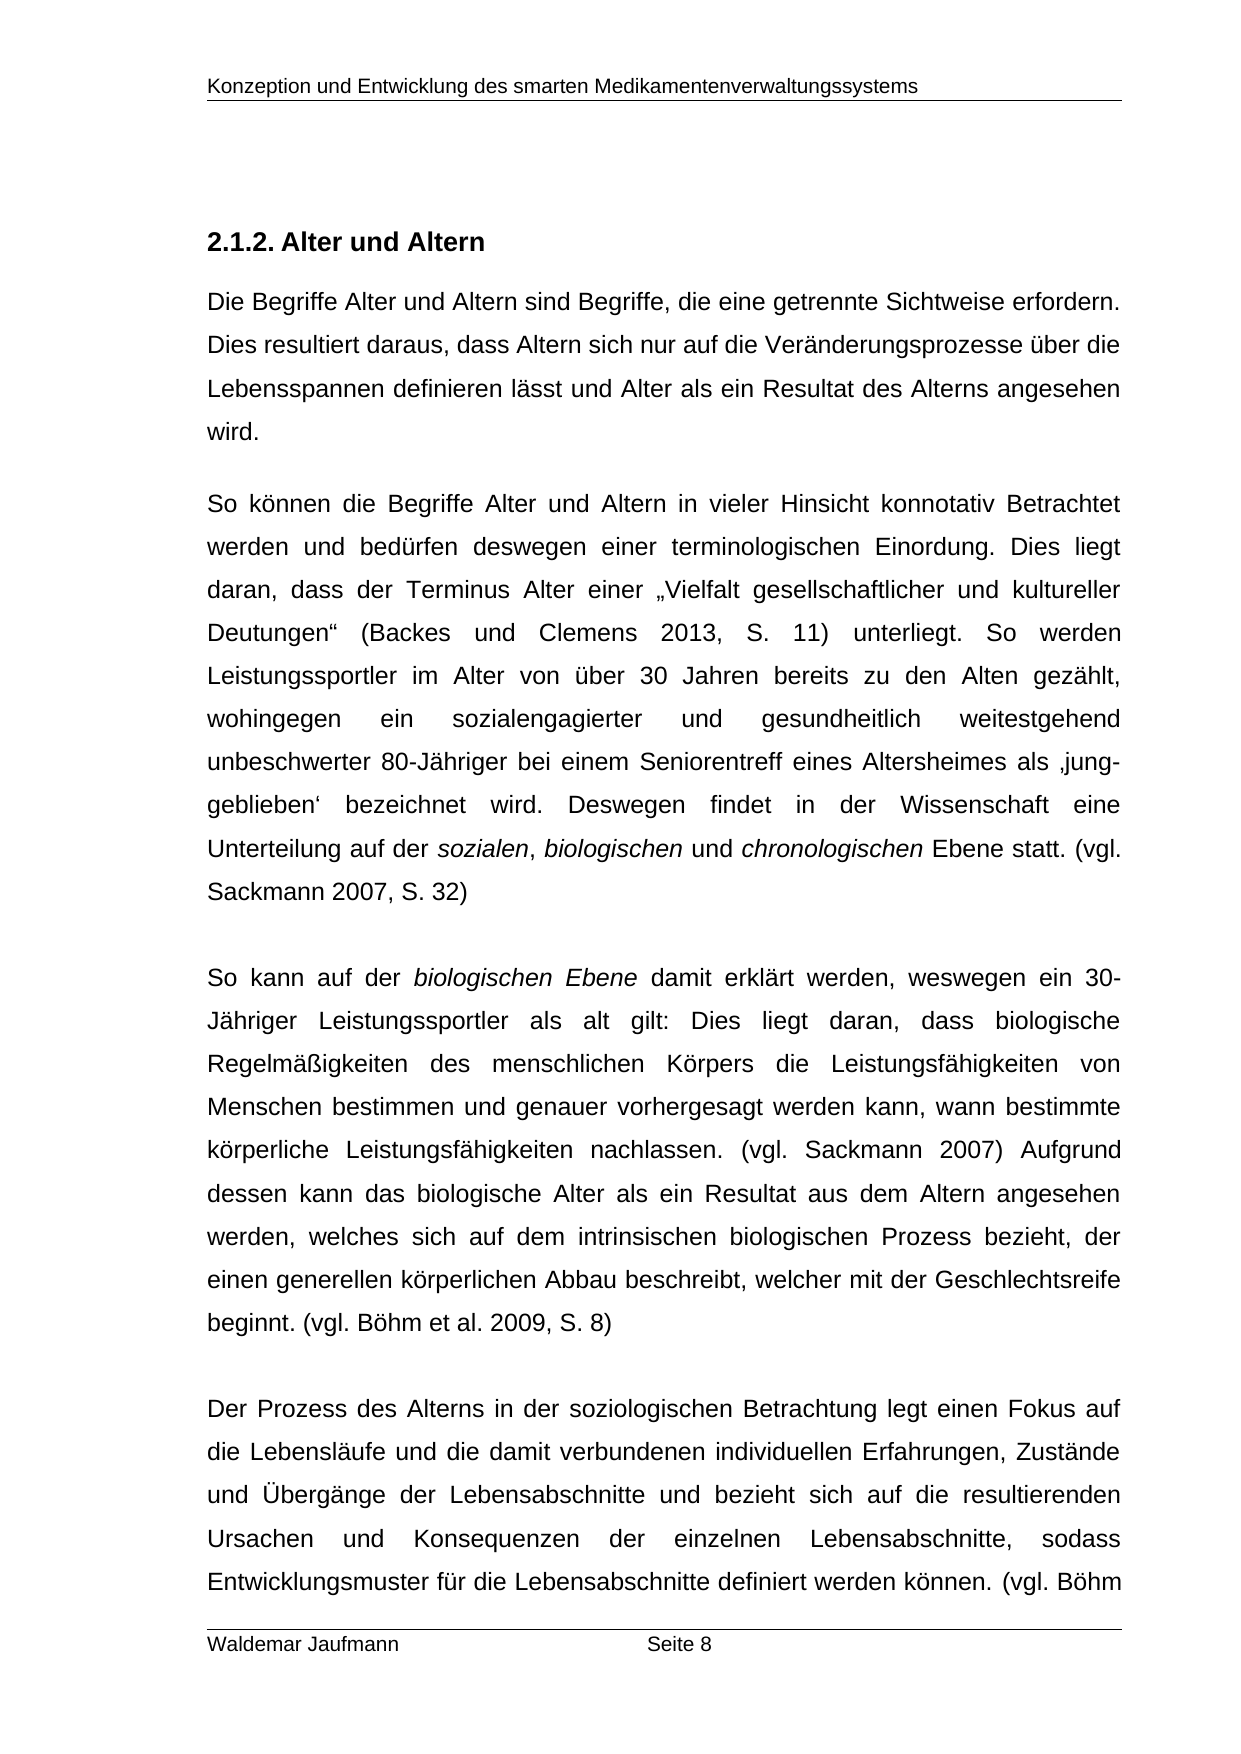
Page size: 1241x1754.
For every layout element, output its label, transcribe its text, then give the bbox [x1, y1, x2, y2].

text So können die Begriffe Alter und Altern in vieler Hinsicht konnotativ Betrachtet werden und bedürfen deswegen einer terminologischen Einordung. Dies liegt daran, dass der Terminus Alter einer „Vielfalt gesellschaftlicher und kultureller Deutungen“ (Backes und Clemens 2013, S. 11) unterliegt. So werden Leistungssportler im Alter von über 30 Jahren bereits zu den Alten gezählt, wohingegen ein sozialengagierter und gesundheitlich weitestgehend unbeschwerter 80-Jähriger bei einem Seniorentreff eines Altersheimes als ‚jung-geblieben‘ bezeichnet wird. Deswegen findet in der Wissenschaft eine Unterteilung auf der sozialen, biologischen und chronologischen Ebene statt. (vgl. Sackmann 2007, S. 32) [207, 488, 1122, 905]
text So kann auf der biologischen Ebene damit erklärt werden, weswegen ein 30-Jähriger Leistungssportler als alt gilt: Dies liegt daran, dass biologische Regelmäßigkeiten des menschlichen Körpers die Leistungsfähigkeiten von Menschen bestimmen und genauer vorhergesagt werden kann, wann bestimmte körperliche Leistungsfähigkeiten nachlassen. (vgl. Sackmann 2007) Aufgrund dessen kann das biologische Alter als ein Resultat aus dem Altern angesehen werden, welches sich auf dem intrinsischen biologischen Prozess bezieht, der einen generellen körperlichen Abbau beschreibt, welcher mit der Geschlechtsreife beginnt. (vgl. Böhm et al. 2009, S. 8) [207, 963, 1122, 1337]
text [207, 1394, 1122, 1595]
subtitle Alter und Altern [207, 225, 1122, 258]
text Die Begriffe Alter und Altern sind Begriffe, die eine getrennte Sichtweise erfordern. Dies resultiert daraus, dass Altern sich nur auf die Veränderungsprozesse über die Lebensspannen definieren lässt und Alter als ein Resultat des Alterns angesehen wird. [207, 287, 1122, 445]
